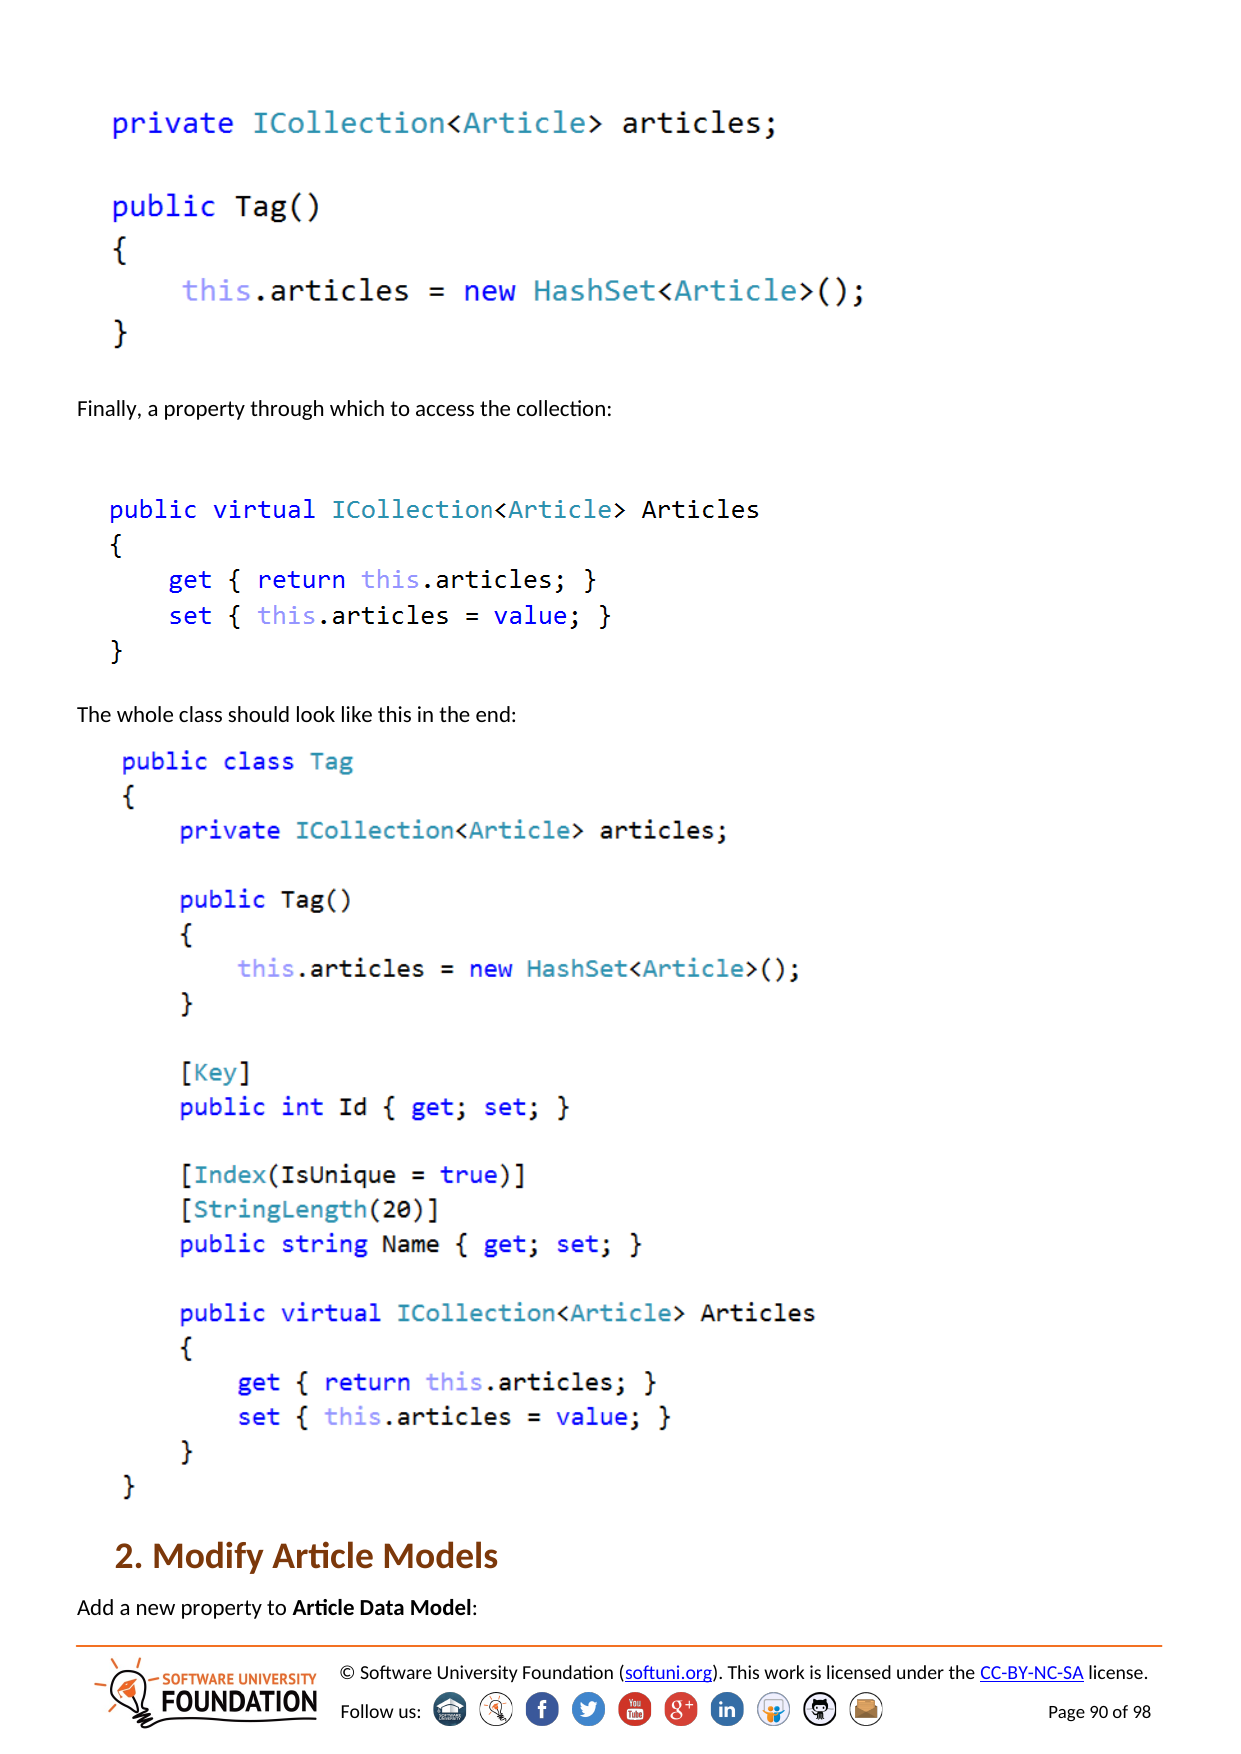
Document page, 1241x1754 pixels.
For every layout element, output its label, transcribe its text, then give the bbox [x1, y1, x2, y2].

picture [479, 1692, 513, 1726]
picture [849, 1692, 883, 1726]
picture [710, 1692, 744, 1726]
picture [76, 95, 904, 378]
text The whole class should look like this in the end: [77, 700, 1163, 728]
text Add a new property to Article Data Model: [77, 1593, 1163, 1621]
picture [757, 1692, 790, 1726]
picture [76, 745, 904, 1507]
subtitle Modify Article Models [114, 1532, 1163, 1577]
text Finally, a property through which to access the collection: [77, 394, 1163, 422]
picture [76, 483, 904, 684]
picture [664, 1692, 698, 1726]
picture [618, 1692, 652, 1726]
picture [525, 1692, 559, 1726]
picture [93, 1656, 317, 1729]
picture [572, 1692, 605, 1726]
picture [433, 1692, 467, 1726]
picture [803, 1692, 837, 1726]
